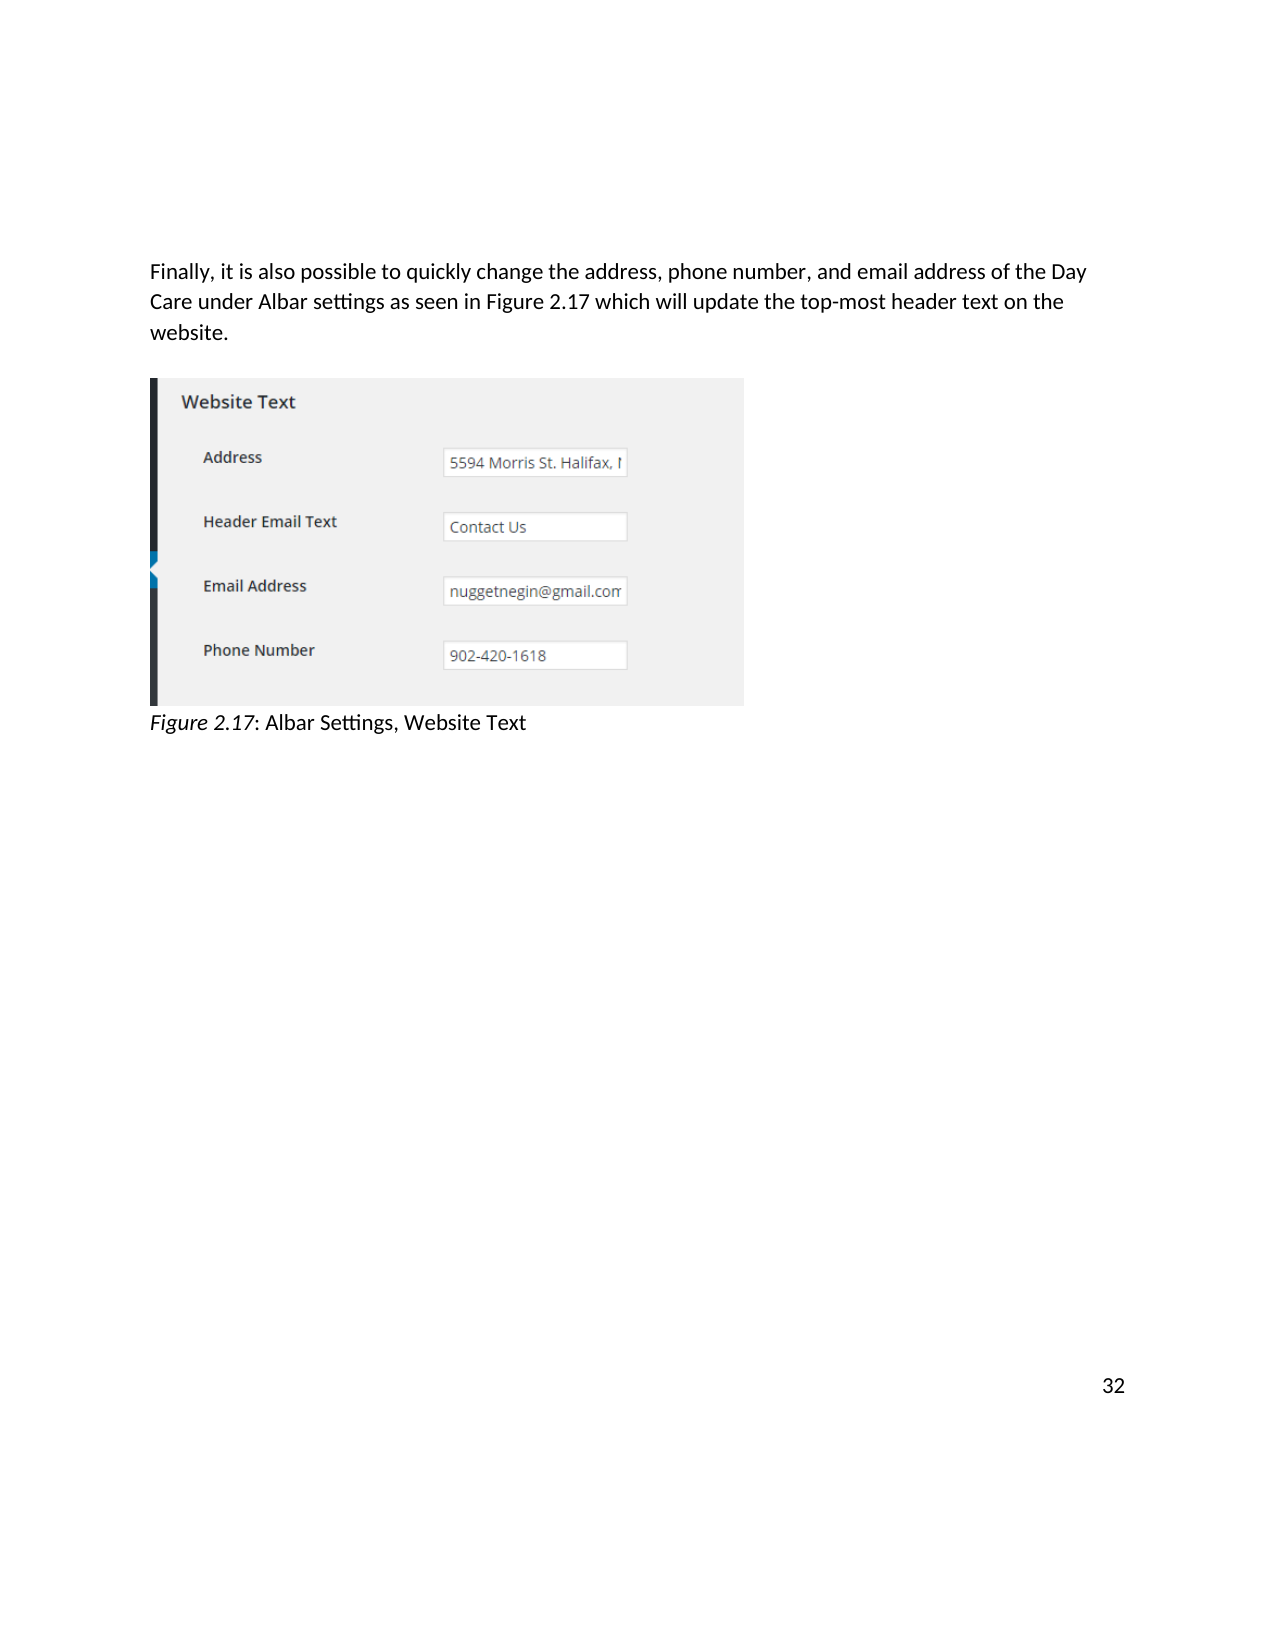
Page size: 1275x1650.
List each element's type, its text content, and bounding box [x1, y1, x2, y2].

picture [150, 378, 744, 706]
